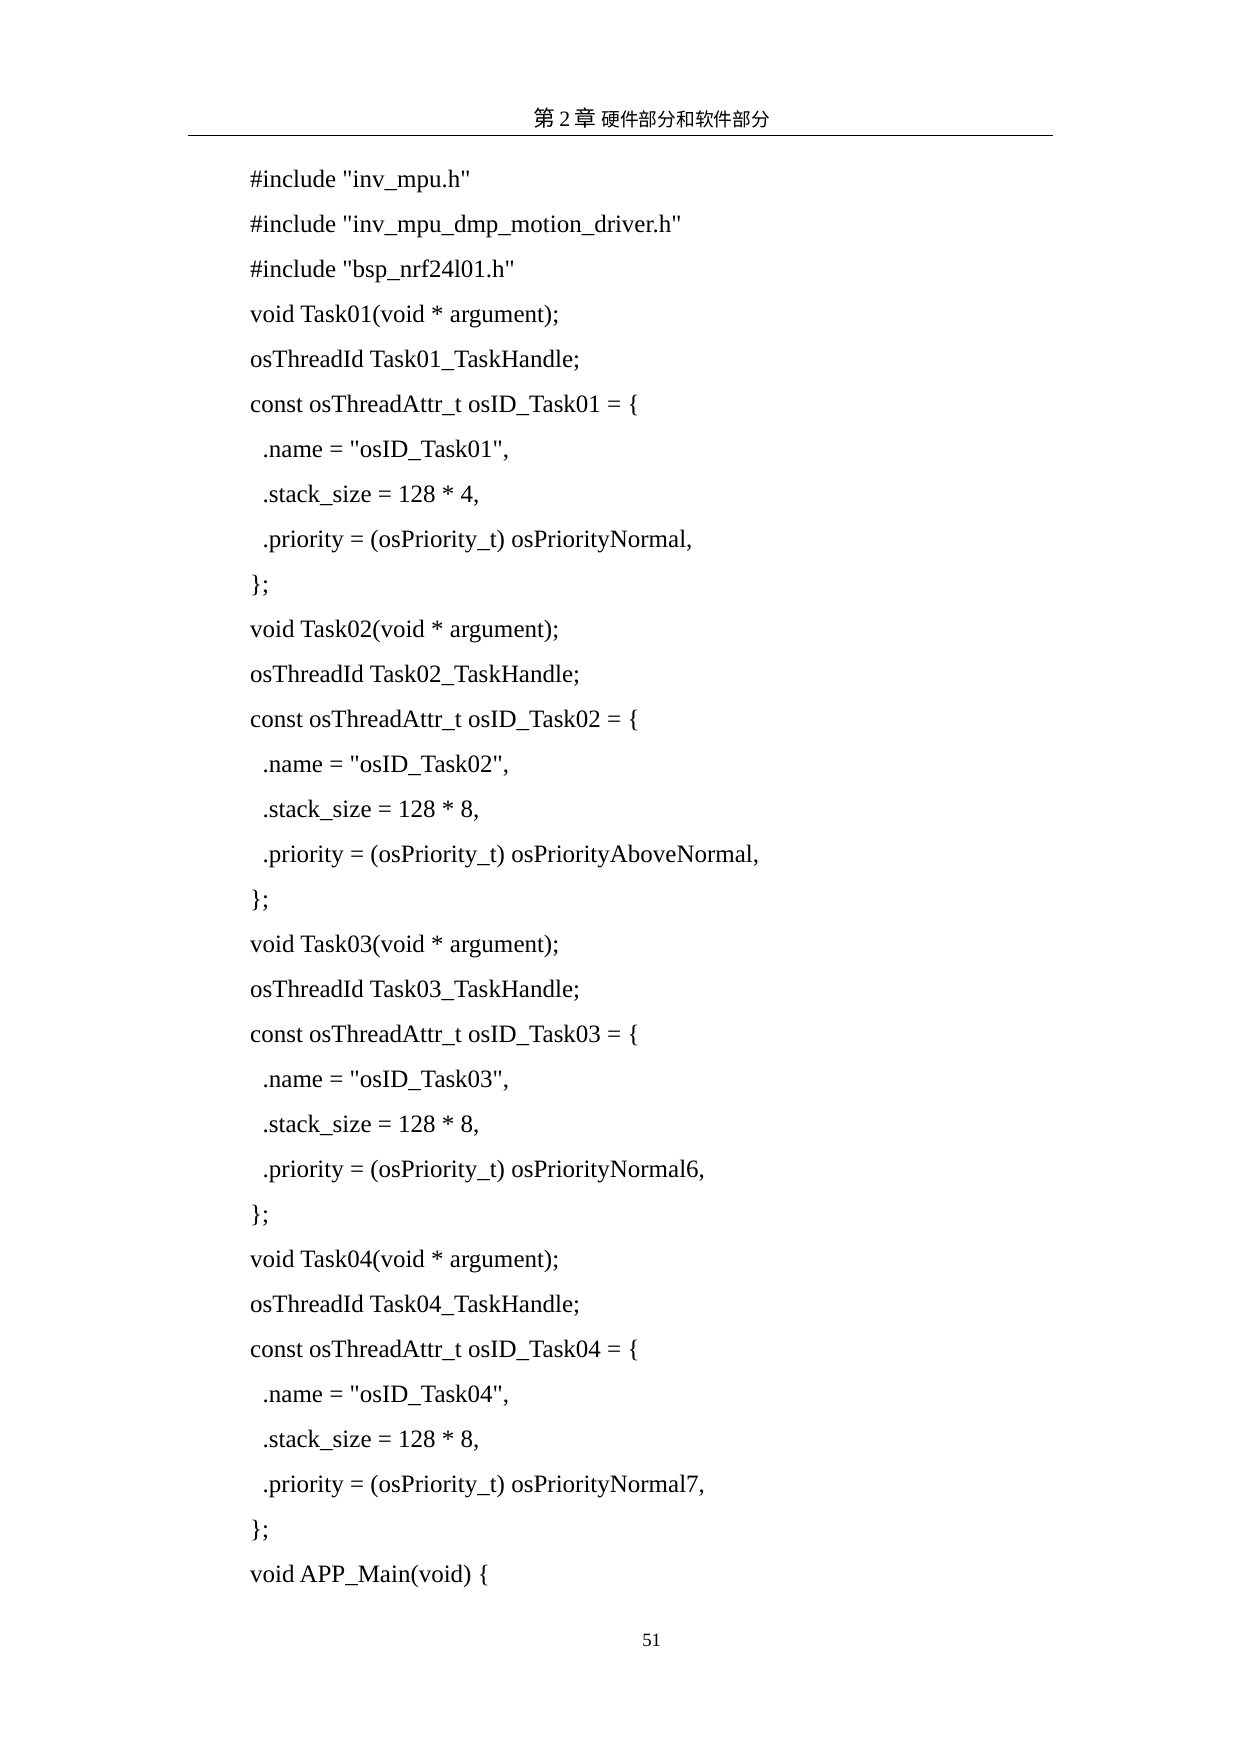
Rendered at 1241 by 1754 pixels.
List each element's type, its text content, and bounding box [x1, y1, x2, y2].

text }; [187, 1512, 1053, 1544]
text .priority = (osPriority_t) osPriorityAboveNormal, [187, 837, 1053, 869]
text const osThreadAttr_t osID_Task04 = { [187, 1332, 1053, 1364]
text #include "inv_mpu_dmp_motion_driver.h" [187, 207, 1053, 239]
text osThreadId Task04_TaskHandle; [187, 1287, 1053, 1319]
text osThreadId Task03_TaskHandle; [187, 972, 1053, 1004]
text void Task02(void * argument); [187, 612, 1053, 644]
text #include "bsp_nrf24l01.h" [187, 252, 1053, 284]
text }; [187, 567, 1053, 599]
text osThreadId Task02_TaskHandle; [187, 657, 1053, 689]
text .name = "osID_Task03", [187, 1062, 1053, 1094]
text .stack_size = 128 * 8, [187, 1422, 1053, 1454]
text .priority = (osPriority_t) osPriorityNormal6, [187, 1152, 1053, 1184]
text .name = "osID_Task02", [187, 747, 1053, 779]
text void Task04(void * argument); [187, 1242, 1053, 1274]
text #include "inv_mpu.h" [187, 162, 1053, 194]
text }; [187, 882, 1053, 914]
text .priority = (osPriority_t) osPriorityNormal, [187, 522, 1053, 554]
text const osThreadAttr_t osID_Task02 = { [187, 702, 1053, 734]
text const osThreadAttr_t osID_Task01 = { [187, 387, 1053, 419]
text const osThreadAttr_t osID_Task03 = { [187, 1017, 1053, 1049]
text .stack_size = 128 * 8, [187, 1107, 1053, 1139]
text }; [187, 1197, 1053, 1229]
text void Task03(void * argument); [187, 927, 1053, 959]
text void APP_Main(void) { [187, 1557, 1053, 1589]
text .priority = (osPriority_t) osPriorityNormal7, [187, 1467, 1053, 1499]
text .stack_size = 128 * 4, [187, 477, 1053, 509]
text .name = "osID_Task04", [187, 1377, 1053, 1409]
text .name = "osID_Task01", [187, 432, 1053, 464]
text void Task01(void * argument); [187, 297, 1053, 329]
text osThreadId Task01_TaskHandle; [187, 342, 1053, 374]
text .stack_size = 128 * 8, [187, 792, 1053, 824]
